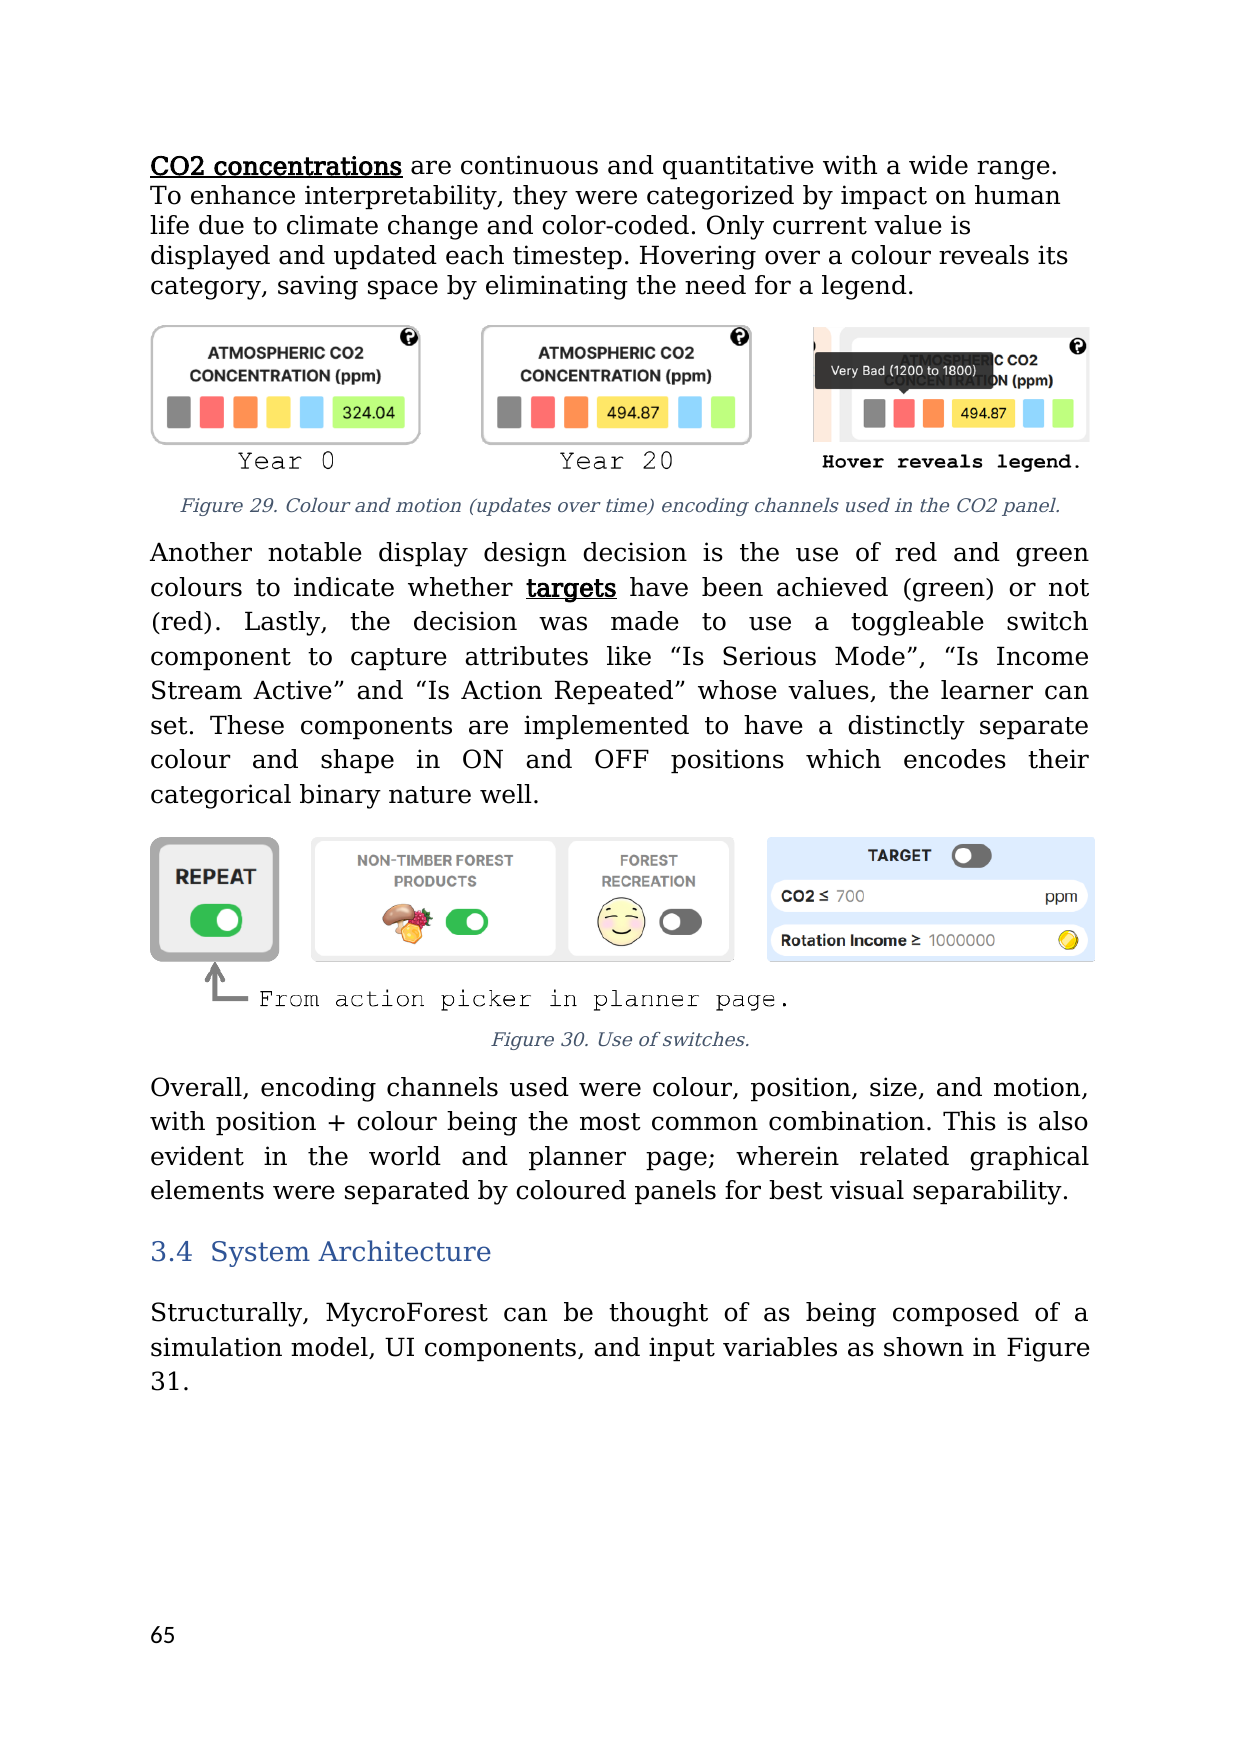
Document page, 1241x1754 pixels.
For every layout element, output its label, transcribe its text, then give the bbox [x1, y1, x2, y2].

picture [150, 837, 1095, 1029]
text Another notable display design decision is the use of red and green colours to indicate whether targets have been achieved (green) or not (red). Lastly, the decision was made to use a toggleable switch component to capture attributes like “Is Serious Mode”, “Is Income Stream Active” and “Is Action Repeated” whose values, the learner can set. These components are implemented to have a distinctly separate colour and shape in ON and OFF positions which encodes their categorical binary nature well. [150, 537, 1090, 808]
text CO2 concentrations are continuous and quantitative with a wide range. To enhance interpretability, they were categorized by impact on human life due to climate change and color-coded. Only current value is displayed and updated each timestep. Hovering over a colour reveals its category, saving space by eliminating the need for a legend. [150, 150, 1090, 300]
text Structurally, MycroForest can be thought of as being composed of a simulation model, UI components, and input variables as shown in Figure 31. [150, 1297, 1090, 1396]
text Overall, encoding channels used were colour, position, size, and motion, with position + colour being the most common combination. This is also evident in the world and planner page; wherein related graphical elements were separated by coloured panels for best visual separability. [150, 1071, 1090, 1205]
text Figure 29. Colour and motion (updates over time) encoding channels used in the CO2 panel. [150, 494, 1090, 516]
subtitle System Architecture [150, 1234, 1090, 1267]
text Figure 30. Use of switches. [150, 1029, 1090, 1051]
picture [150, 325, 1095, 494]
